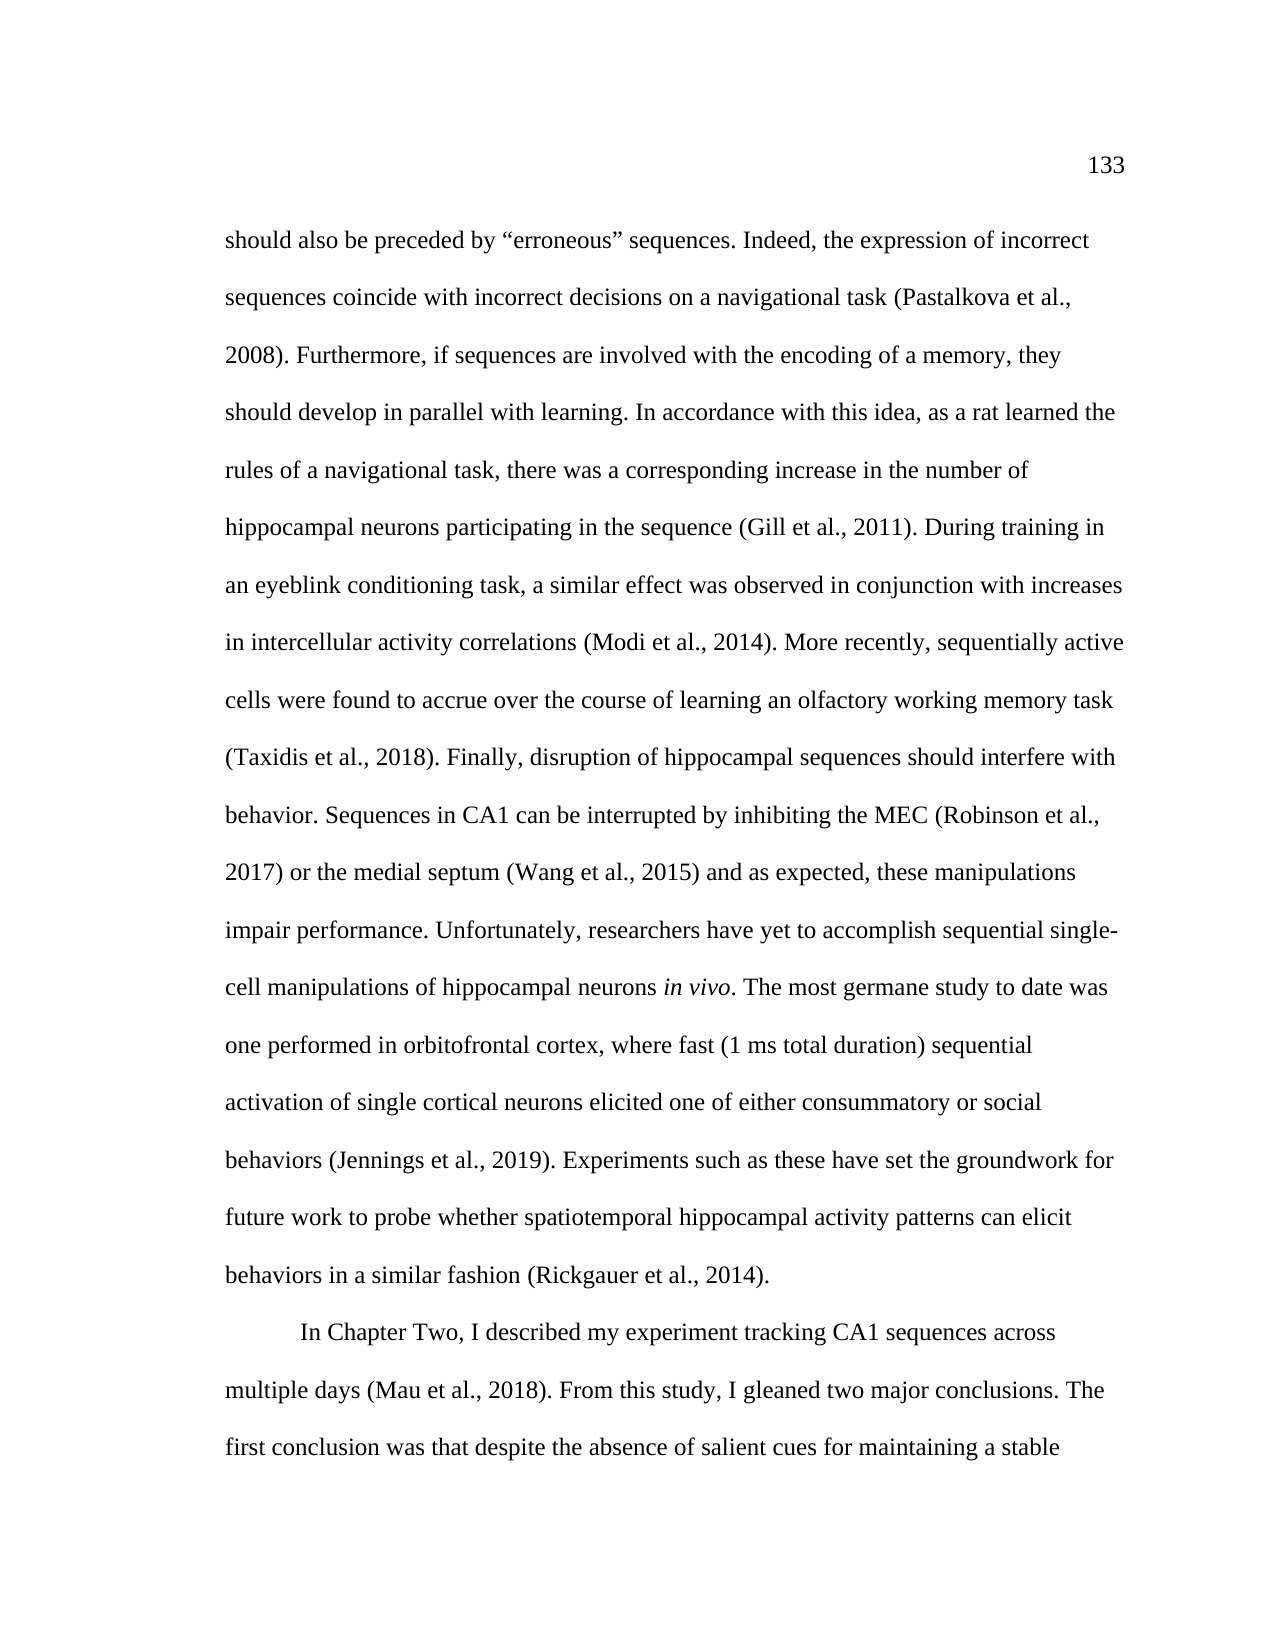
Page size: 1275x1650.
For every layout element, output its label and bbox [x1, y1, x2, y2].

text [225, 1317, 1125, 1461]
text [225, 225, 1125, 1289]
